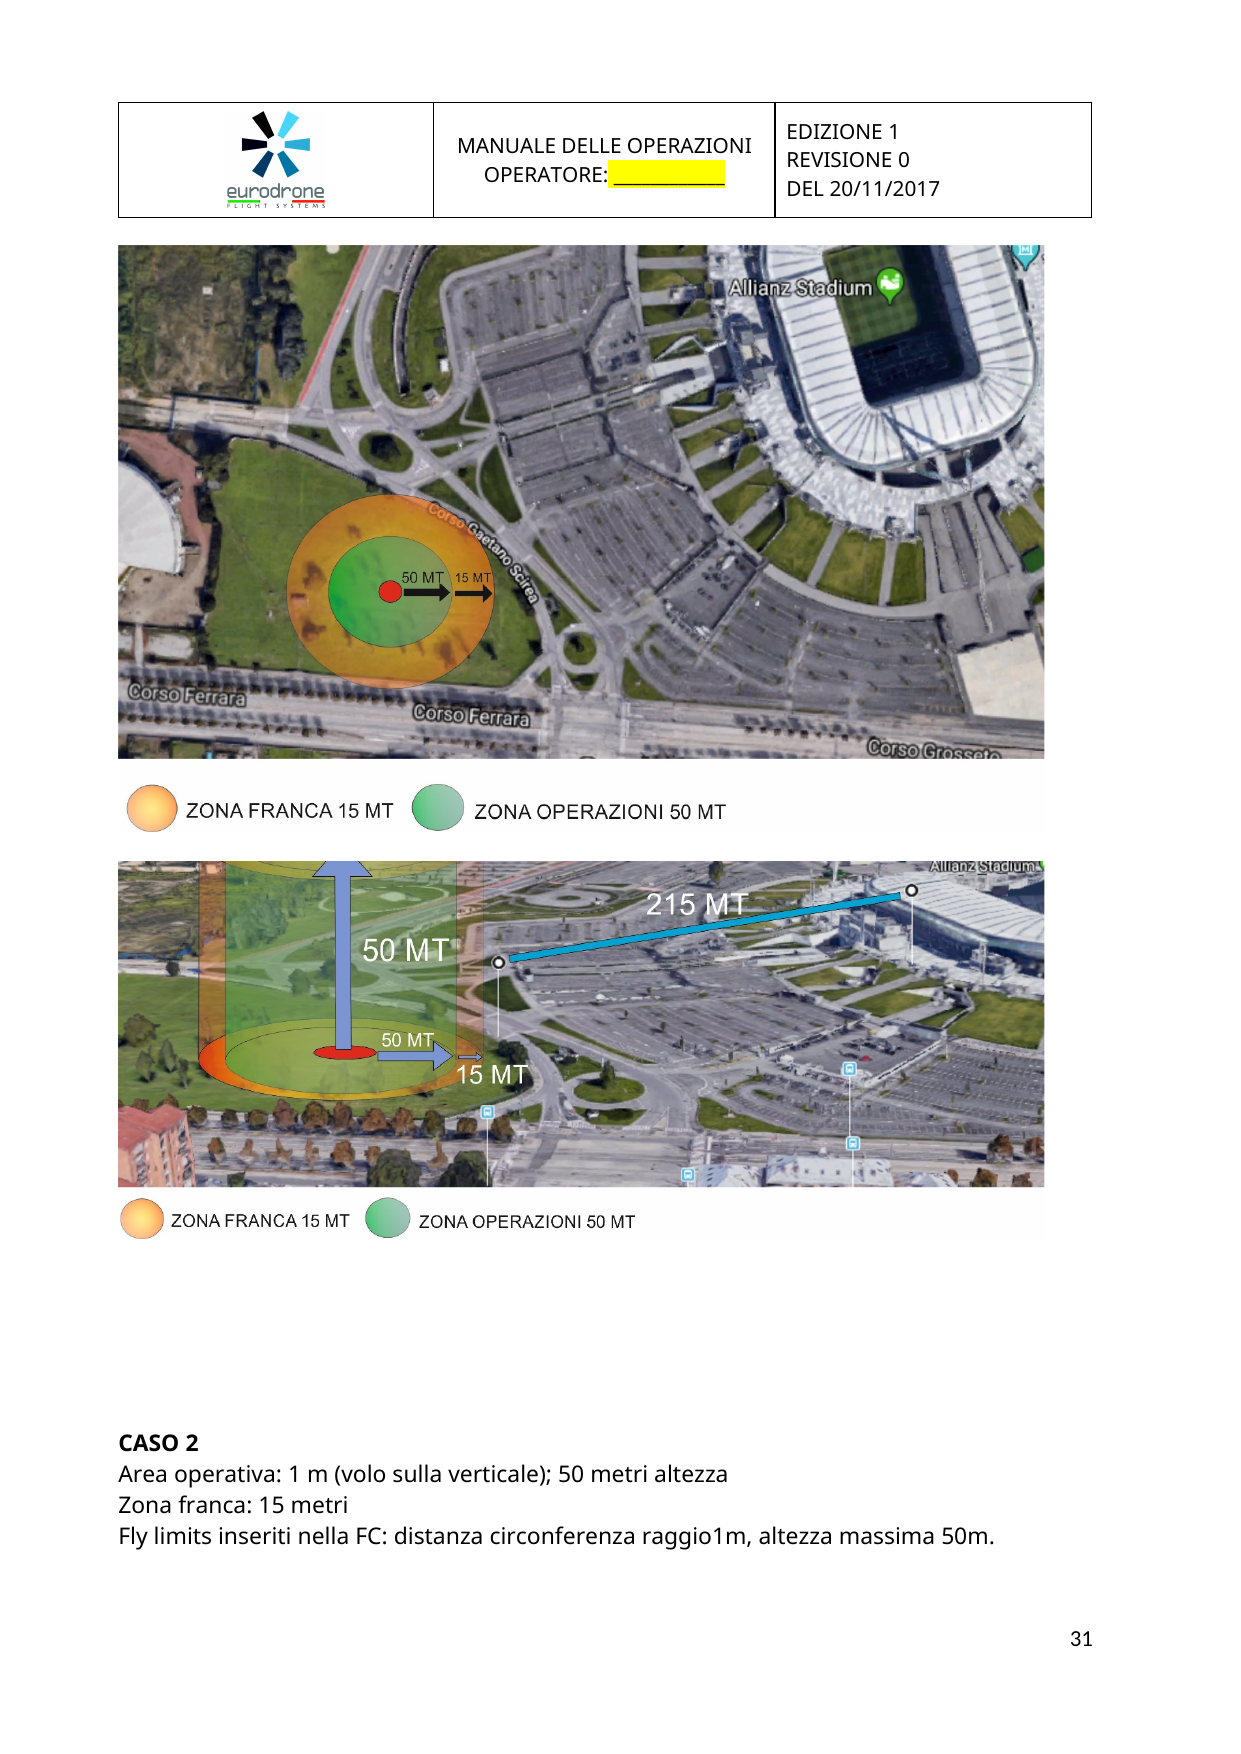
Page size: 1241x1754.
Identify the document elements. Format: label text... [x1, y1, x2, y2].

picture [118, 861, 1045, 1239]
picture [227, 111, 325, 208]
text Area operativa: 1 m (volo sulla verticale); 50 metri altezza [118, 1458, 1093, 1489]
picture [118, 245, 1045, 832]
text Zona franca: 15 metri [118, 1489, 1093, 1520]
text CASO 2 [118, 1427, 1093, 1458]
text Fly limits inseriti nella FC: distanza circonferenza raggio1m, altezza massima 50m. [118, 1520, 1093, 1552]
